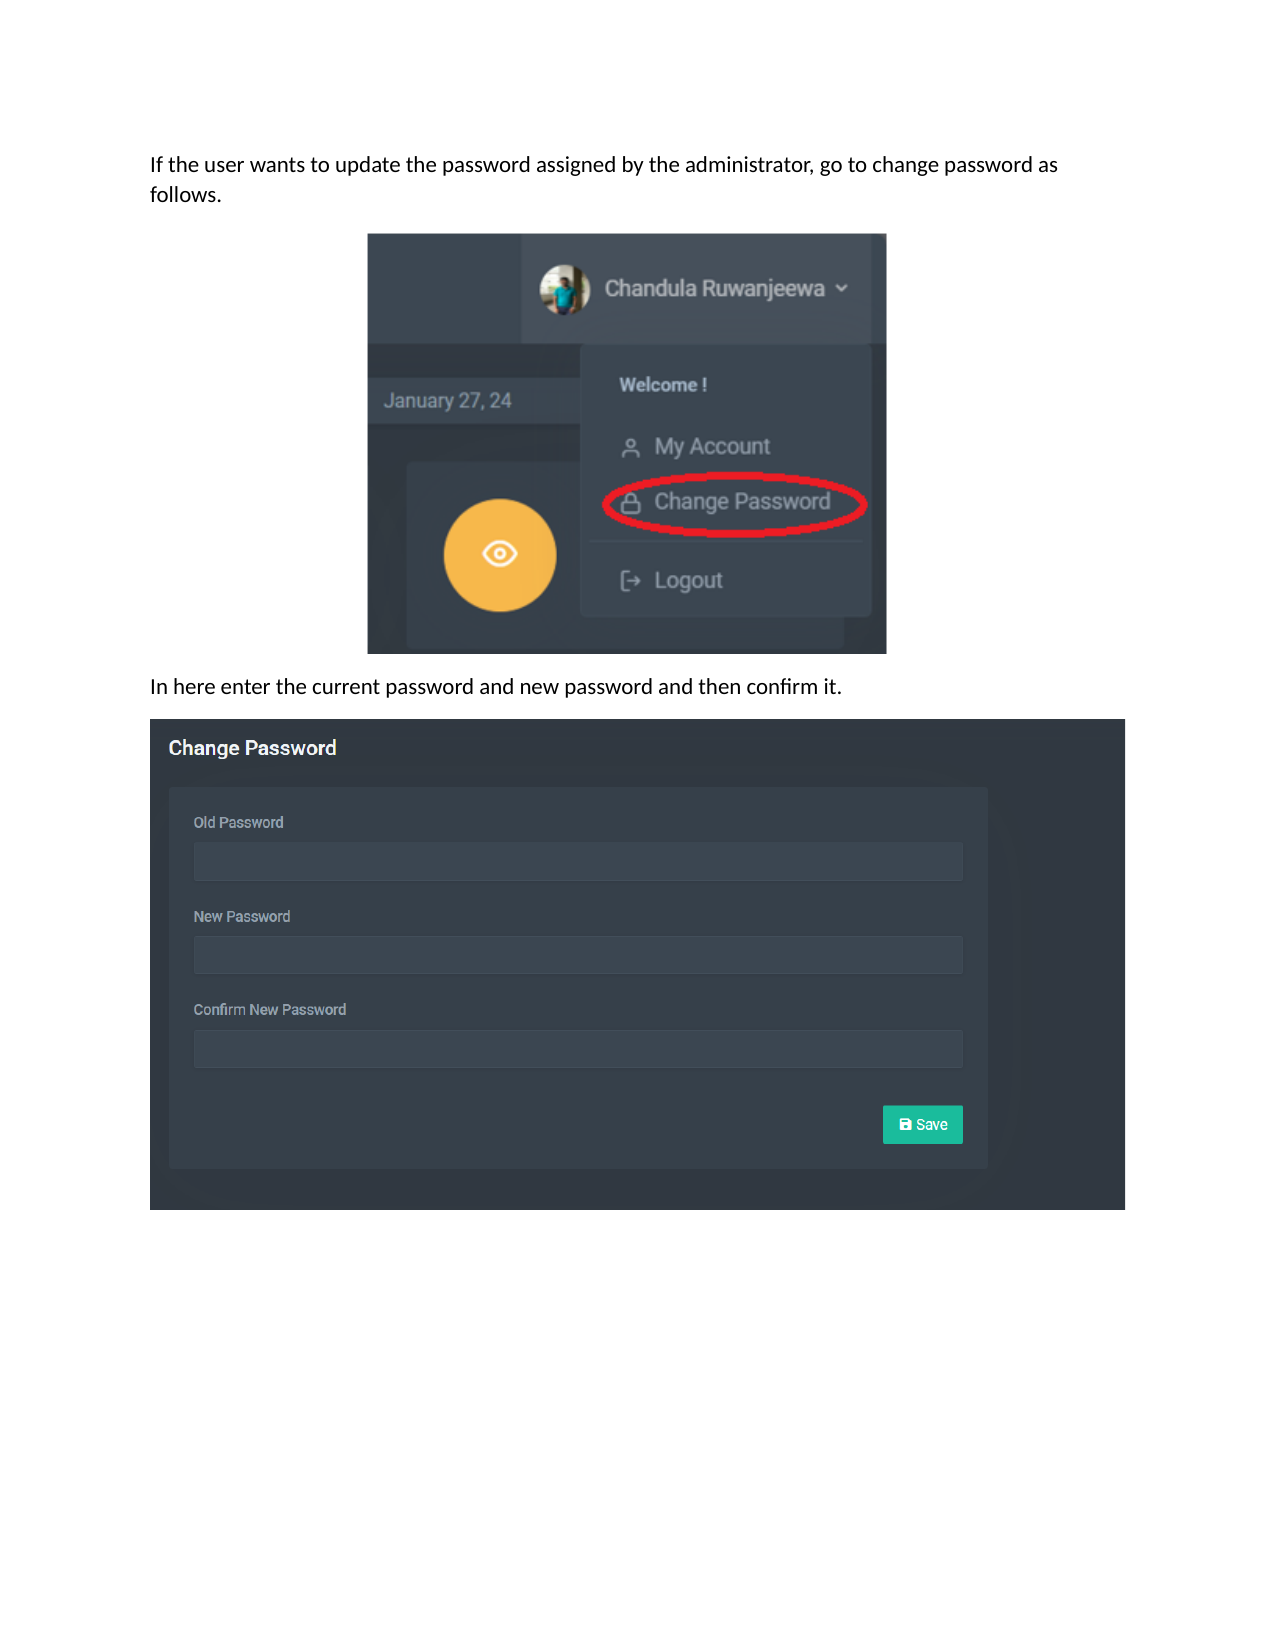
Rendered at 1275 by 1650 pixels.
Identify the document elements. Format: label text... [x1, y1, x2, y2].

text In here enter the current password and new password and then confirm it. [150, 672, 1125, 701]
text If the user wants to update the password assigned by the administrator, go to change password as follows. [150, 150, 1125, 208]
picture [346, 227, 929, 654]
picture [150, 719, 1125, 1210]
